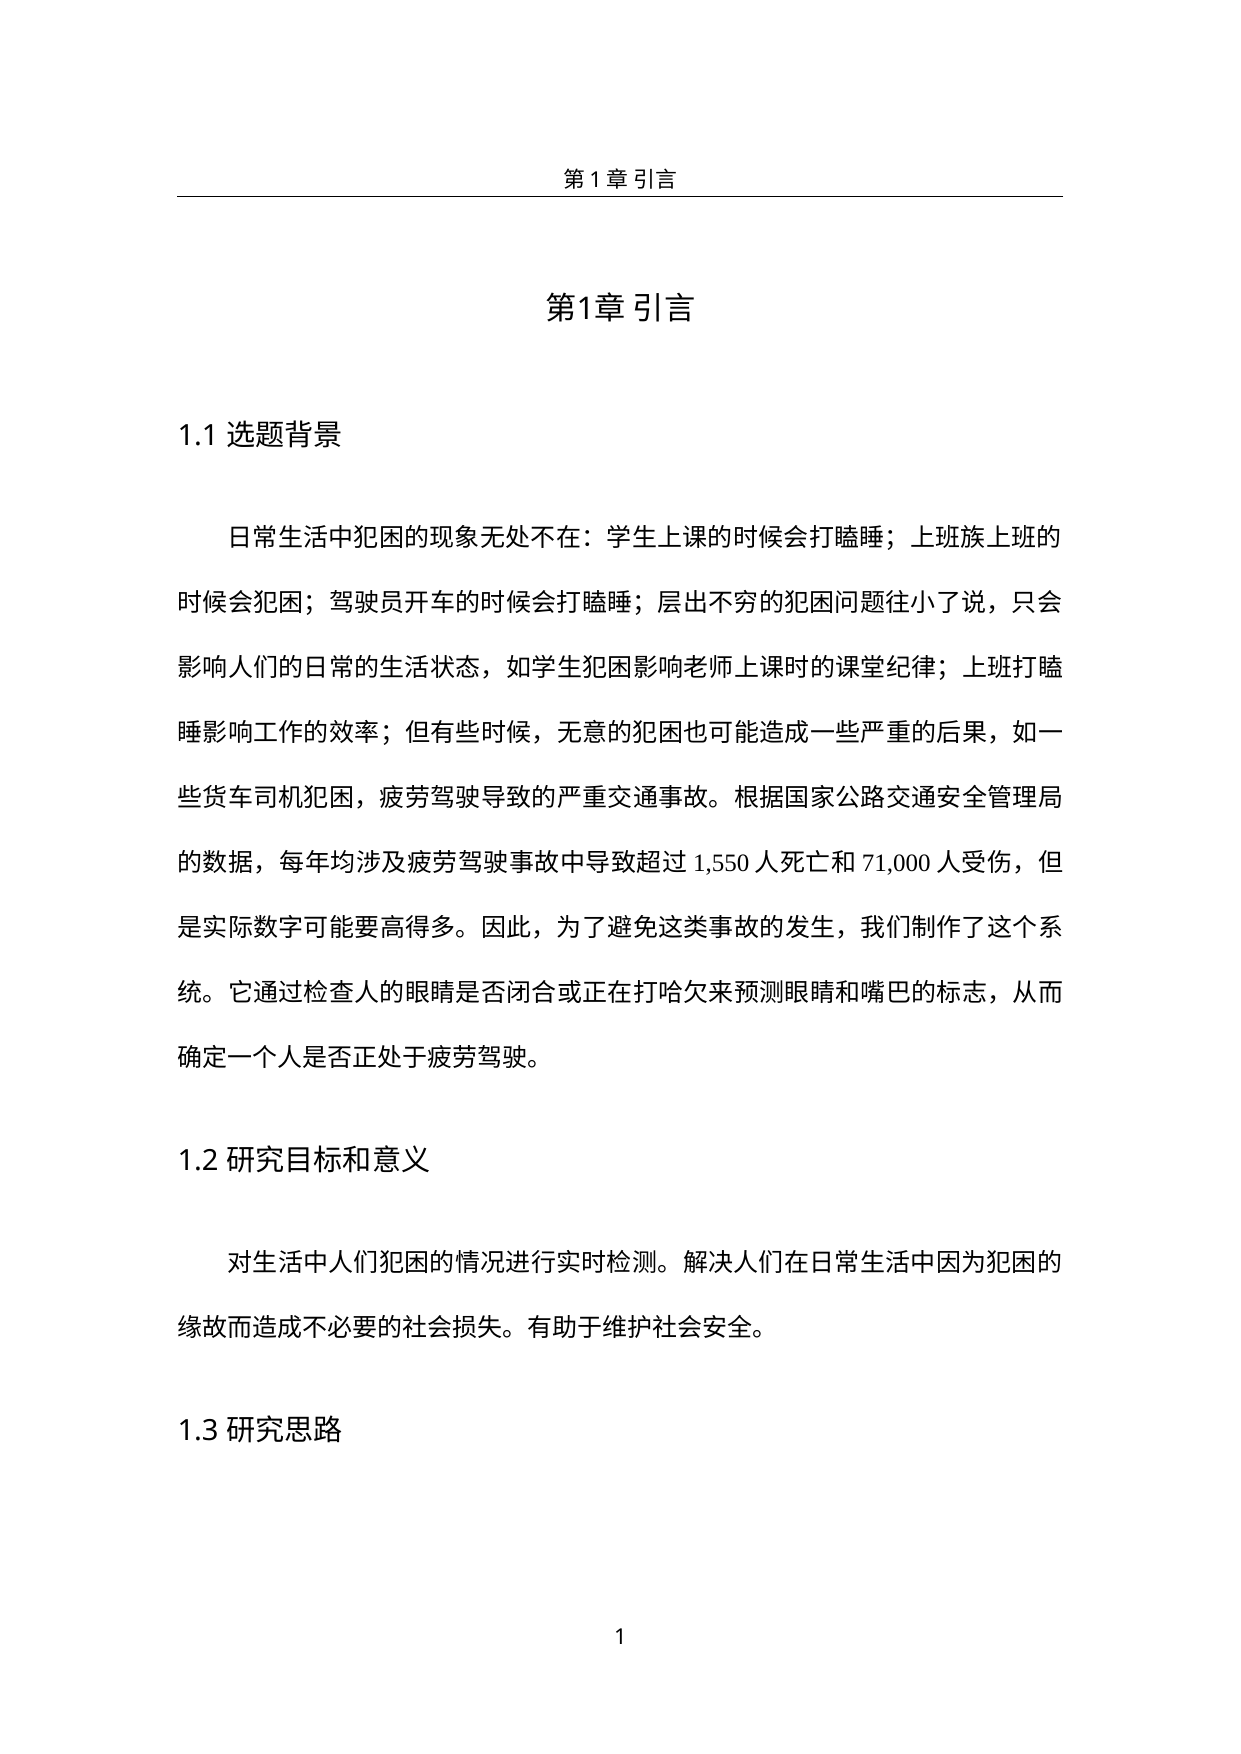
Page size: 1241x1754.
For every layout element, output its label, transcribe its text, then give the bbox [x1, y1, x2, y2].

text 研究目标和意义 [177, 1126, 1063, 1191]
text 研究思路 [177, 1396, 1063, 1461]
text 对生活中人们犯困的情况进行实时检测。解决人们在日常生活中因为犯困的缘故而造成不必要的社会损失。有助于维护社会安全。 [177, 1228, 1063, 1358]
text 选题背景 [177, 401, 1063, 466]
text 日常生活中犯困的现象无处不在：学生上课的时候会打瞌睡；上班族上班的时候会犯困；驾驶员开车的时候会打瞌睡；层出不穷的犯困问题往小了说，只会影响人们的日常的生活状态，如学生犯困影响老师上课时的课堂纪律；上班打瞌睡影响工作的效率；但有些时候，无意的犯困也可能造成一些严重的后果，如一些货车司机犯困，疲劳驾驶导致的严重交通事故。根据国家公路交通安全管理局的数据，每年均涉及疲劳驾驶事故中导致超过1,550人死亡和71,000人受伤，但是实际数字可能要高得多。因此，为了避免这类事故的发生，我们制作了这个系统。它通过检查人的眼睛是否闭合或正在打哈欠来预测眼睛和嘴巴的标志，从而确定一个人是否正处于疲劳驾驶。 [177, 503, 1063, 1088]
text 引言 [177, 273, 1063, 338]
